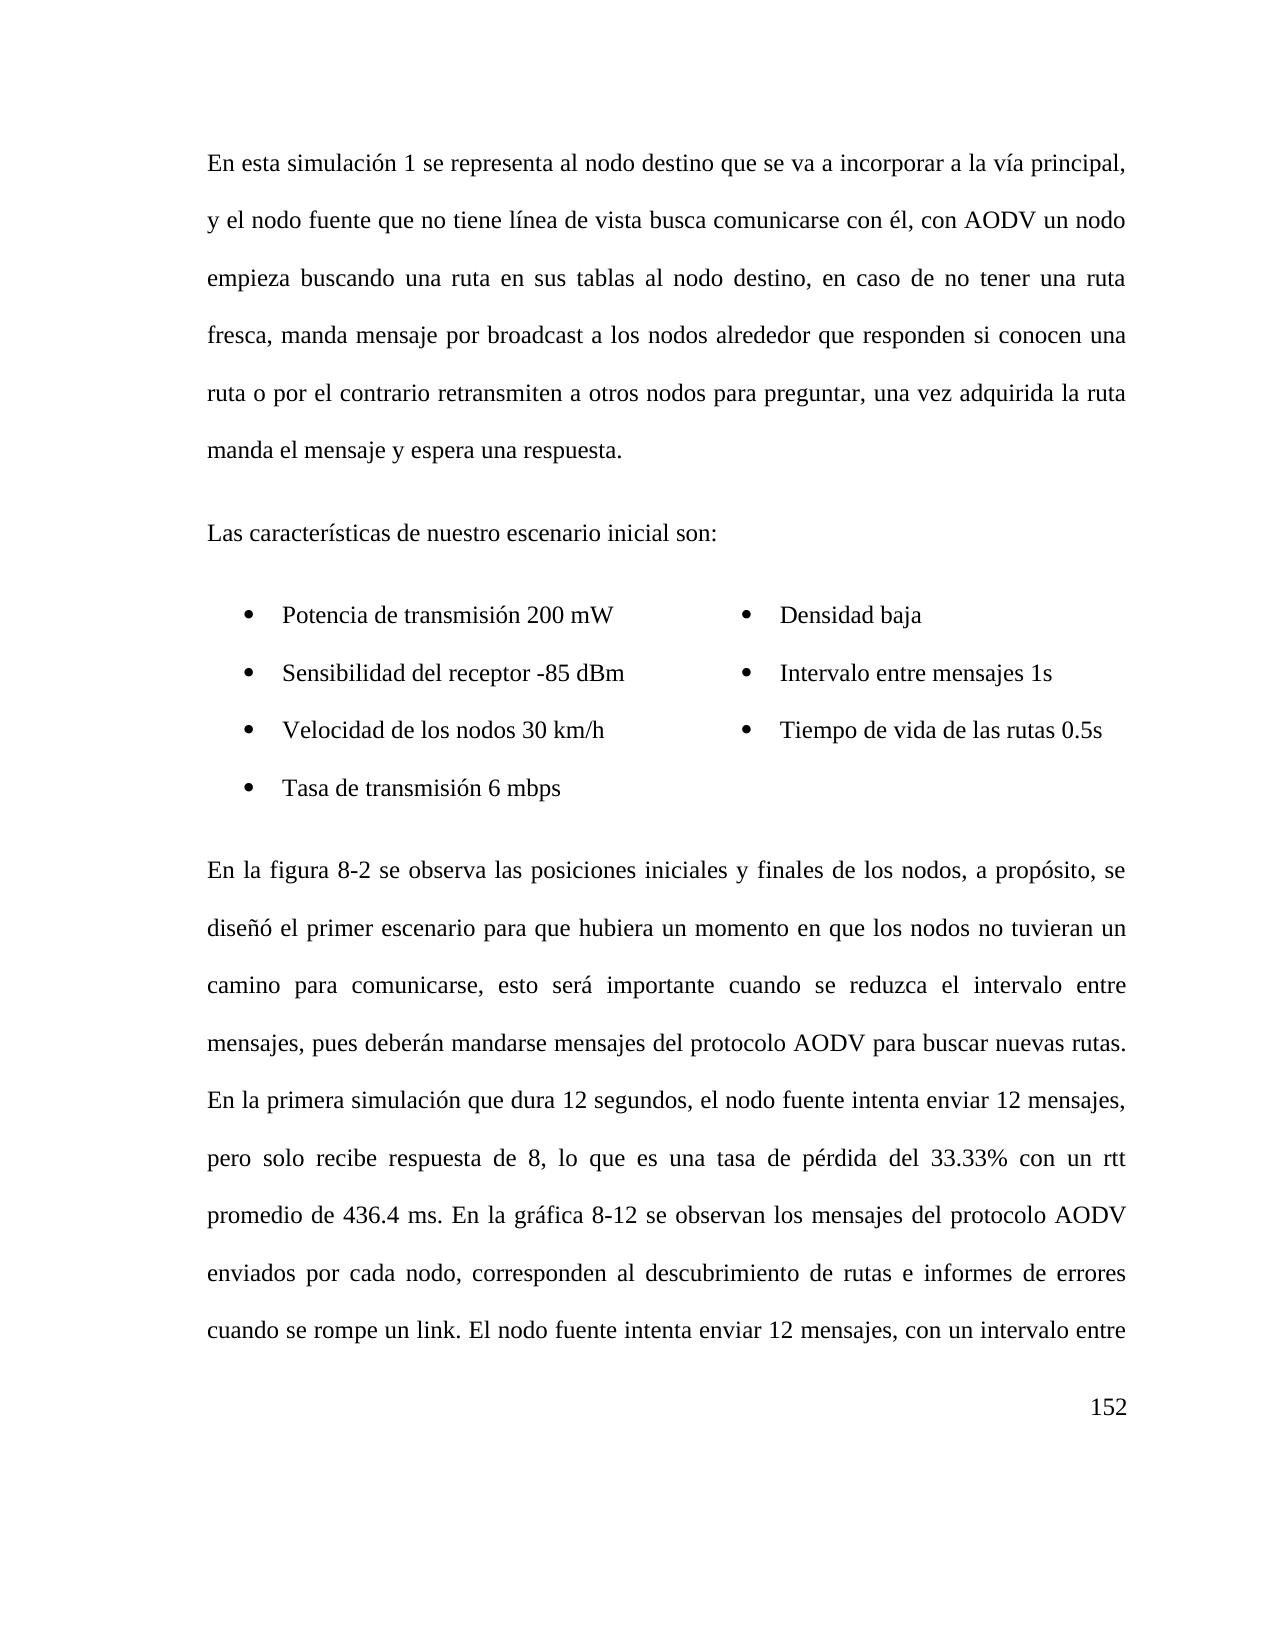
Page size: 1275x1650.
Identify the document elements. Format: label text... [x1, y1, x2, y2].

list Sensibilidad del receptor -85 dBm [244, 658, 629, 686]
text En esta simulación 1 se representa al nodo destino que se va a incorporar a la vía principal, y el nodo fuente que no tiene línea de vista busca comunicarse con él, con AODV un nodo empieza buscando una ruta en sus tablas al nodo destino, en caso de no tener una ruta fresca, manda mensaje por broadcast a los nodos alrededor que responden si conocen una ruta o por el contrario retransmiten a otros nodos para preguntar, una vez adquirida la ruta manda el mensaje y espera una respuesta. [207, 148, 1127, 464]
list Velocidad de los nodos 30 km/h [244, 715, 629, 744]
list Tiempo de vida de las rutas 0.5s [742, 715, 1127, 744]
list Intervalo entre mensajes 1s [742, 658, 1127, 686]
list Tasa de transmisión 6 mbps [244, 773, 629, 801]
text Las características de nuestro escenario inicial son: [207, 518, 1127, 546]
list Potencia de transmisión 200 mW [244, 600, 629, 629]
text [207, 855, 1127, 1344]
list Densidad baja [742, 600, 1127, 629]
